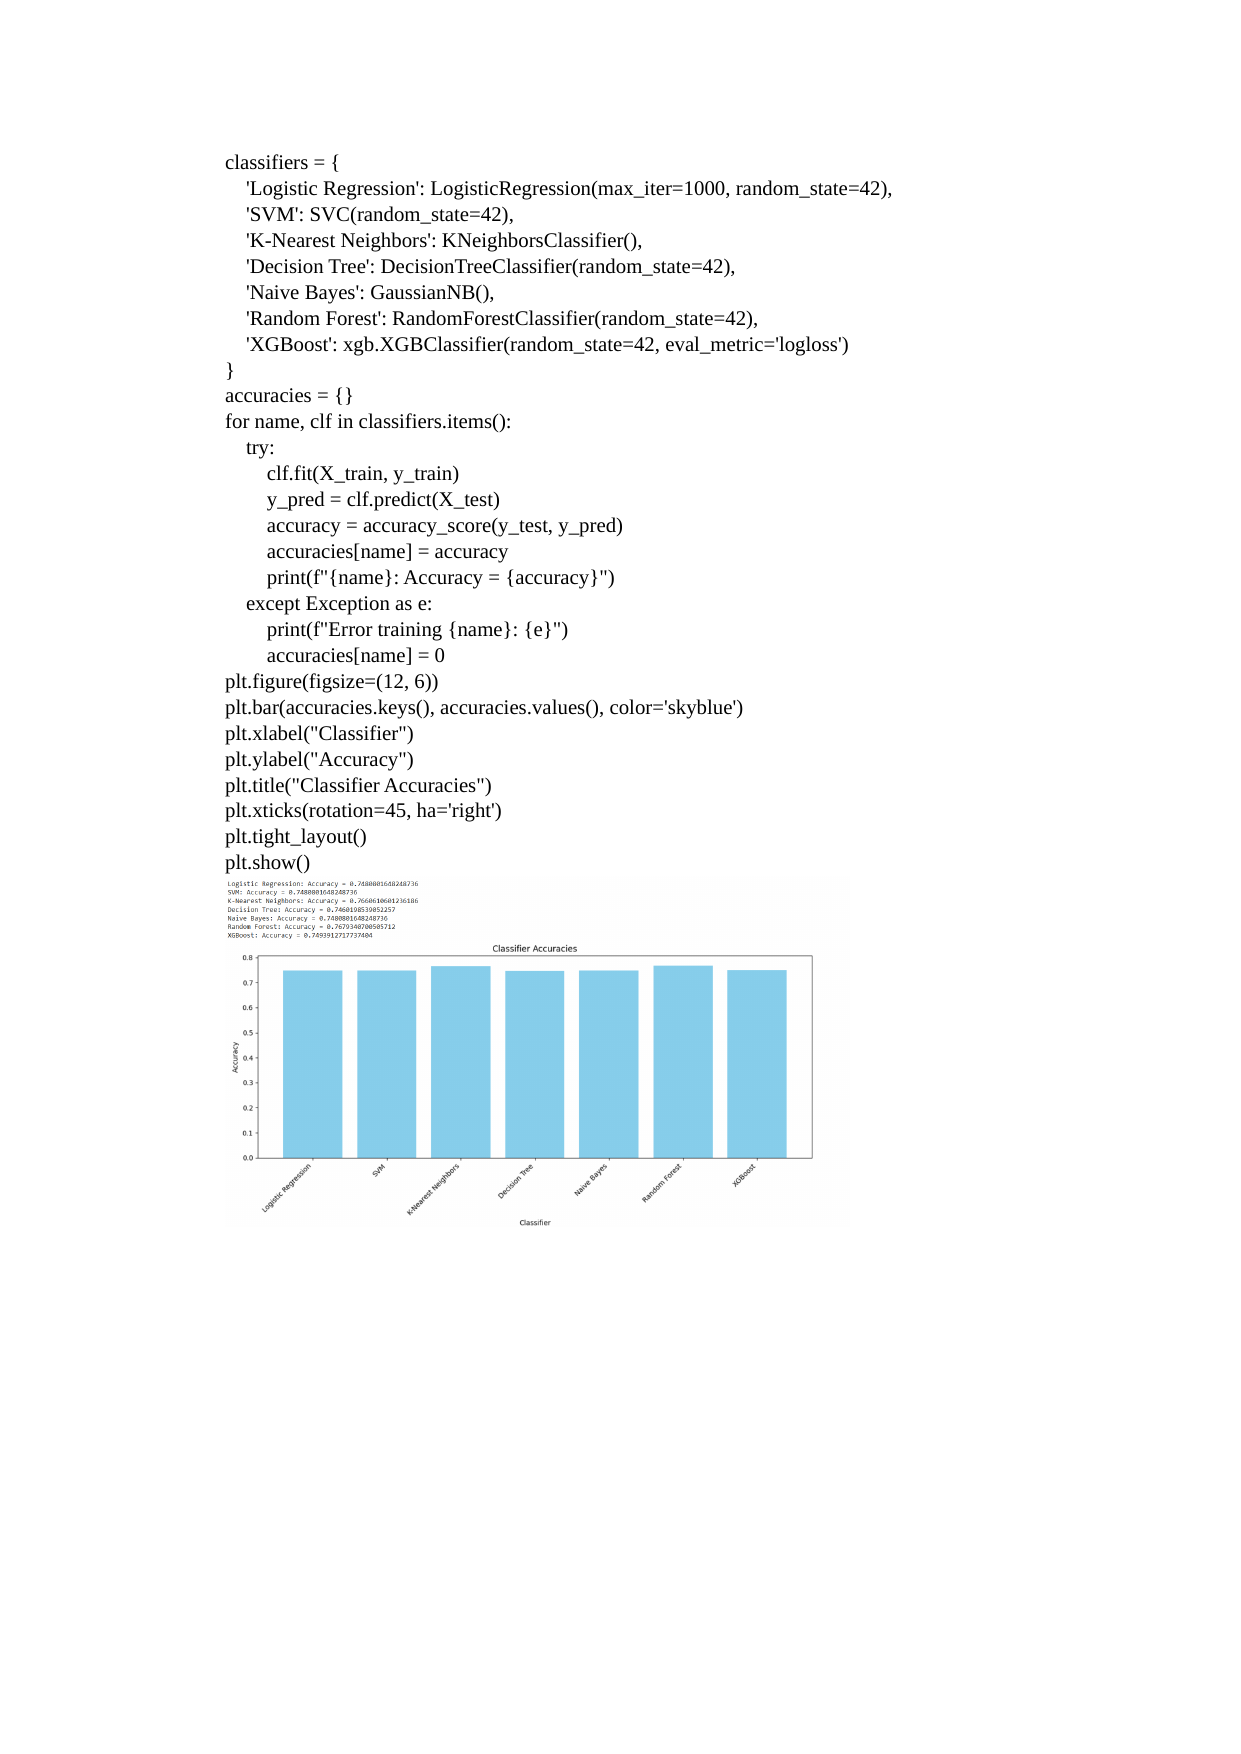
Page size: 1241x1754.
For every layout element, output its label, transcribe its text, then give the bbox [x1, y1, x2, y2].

list plt.bar(accuracies.keys(), accuracies.values(), color='skyblue') [225, 695, 1090, 719]
list accuracies[name] = accuracy [225, 539, 1090, 563]
list accuracies[name] = 0 [225, 643, 1090, 667]
list 'XGBoost': xgb.XGBClassifier(random_state=42, eval_metric='logloss') [225, 332, 1090, 356]
list } [225, 357, 1090, 382]
list 'Decision Tree': DecisionTreeClassifier(random_state=42), [225, 254, 1090, 278]
list y_pred = clf.predict(X_test) [225, 487, 1090, 511]
list 'SVM': SVC(random_state=42), [225, 202, 1090, 226]
list plt.xticks(rotation=45, ha='right') [225, 798, 1090, 822]
list try: [225, 435, 1090, 459]
list 'Logistic Regression': LogisticRegression(max_iter=1000, random_state=42), [225, 176, 1090, 200]
list classifiers = { [225, 150, 1090, 174]
list print(f"{name}: Accuracy = {accuracy}") [225, 565, 1090, 589]
list except Exception as e: [225, 591, 1090, 615]
list plt.title("Classifier Accuracies") [225, 772, 1090, 797]
list accuracies = {} [225, 383, 1090, 407]
list 'K-Nearest Neighbors': KNeighborsClassifier(), [225, 228, 1090, 252]
list plt.ylabel("Accuracy") [225, 747, 1090, 771]
list for name, clf in classifiers.items(): [225, 409, 1090, 433]
list accuracy = accuracy_score(y_test, y_pred) [225, 513, 1090, 537]
list 'Random Forest': RandomForestClassifier(random_state=42), [225, 306, 1090, 330]
list plt.tight_layout() [225, 824, 1090, 848]
list clf.fit(X_train, y_train) [225, 461, 1090, 485]
list plt.figure(figsize=(12, 6)) [225, 669, 1090, 693]
list plt.xlabel("Classifier") [225, 721, 1090, 745]
picture [225, 876, 851, 1227]
list plt.show() [225, 850, 1090, 874]
list print(f"Error training {name}: {e}") [225, 617, 1090, 641]
list 'Naive Bayes': GaussianNB(), [225, 280, 1090, 304]
